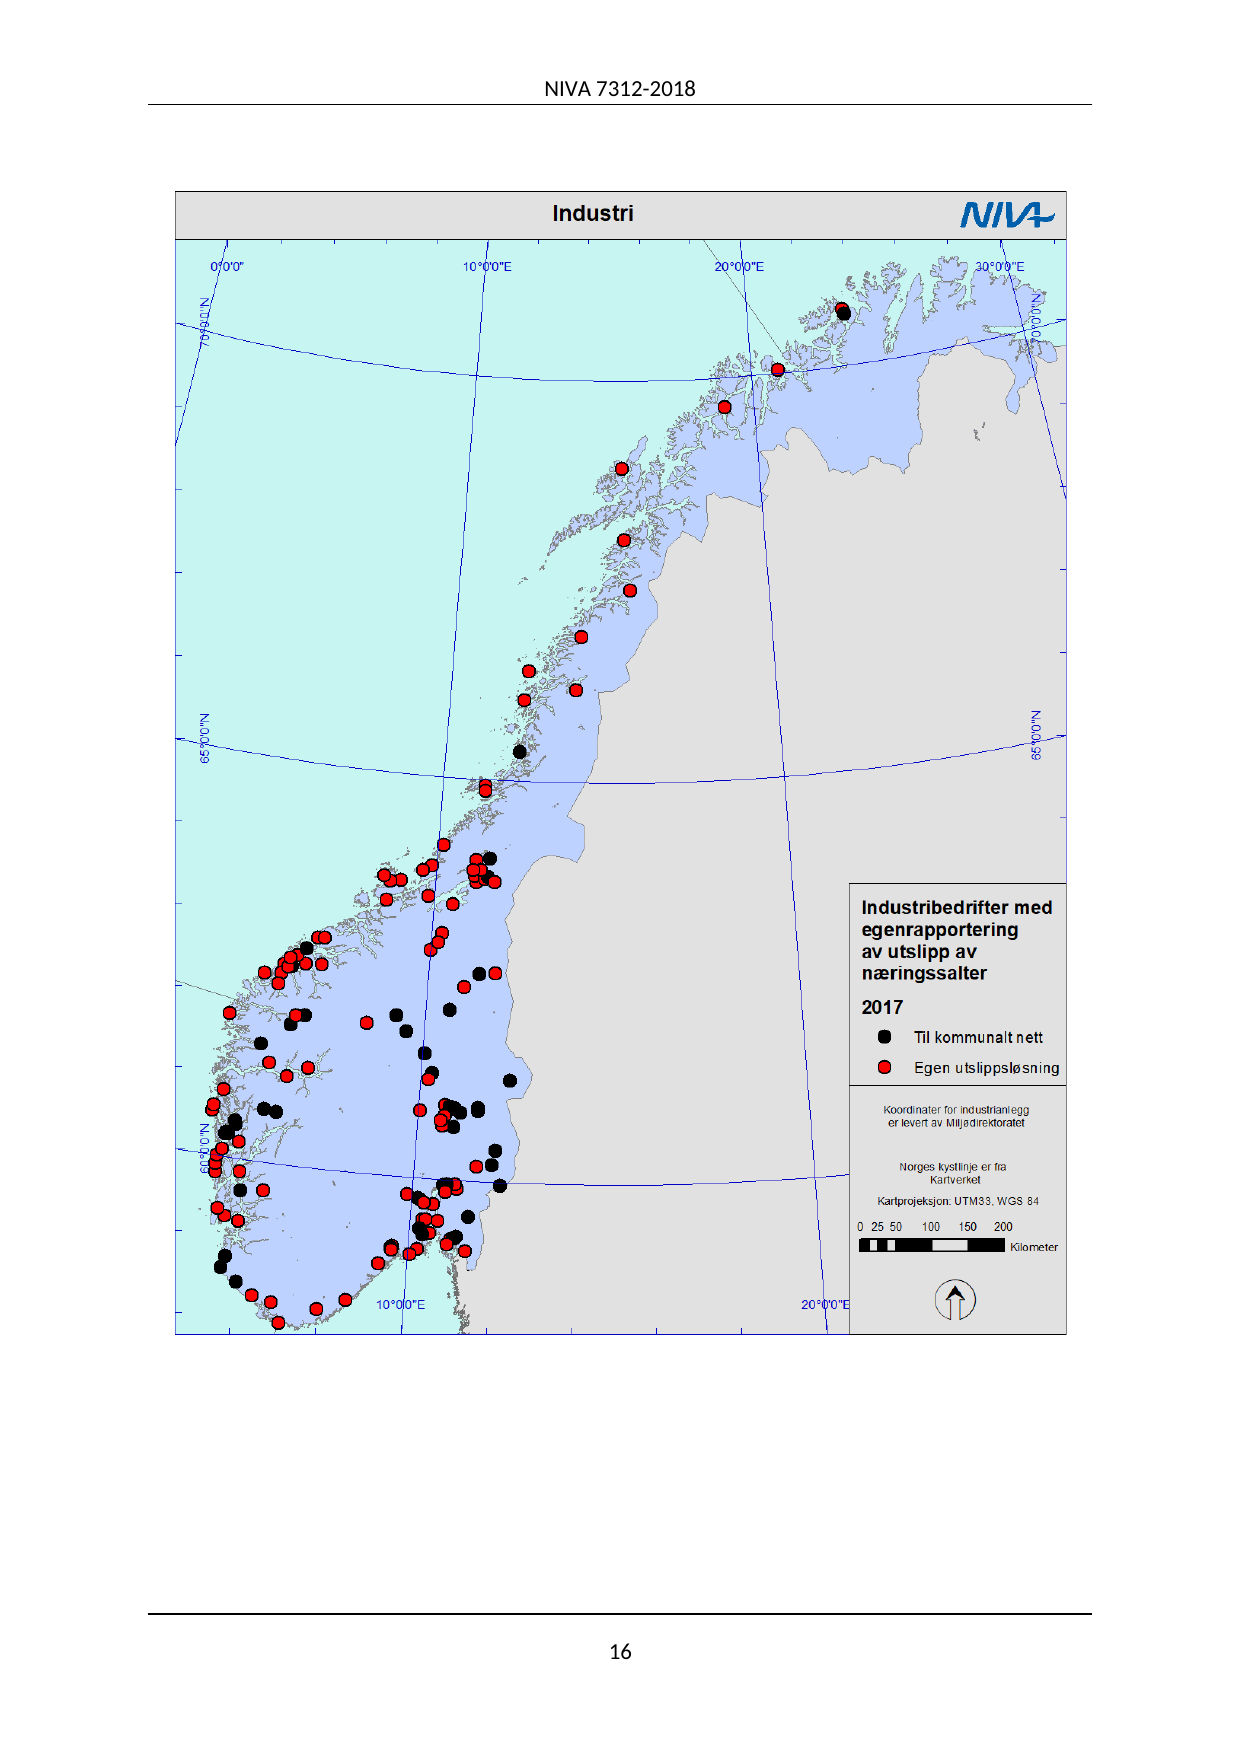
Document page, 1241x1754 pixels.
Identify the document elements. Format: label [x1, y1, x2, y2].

picture [147, 177, 1092, 1346]
